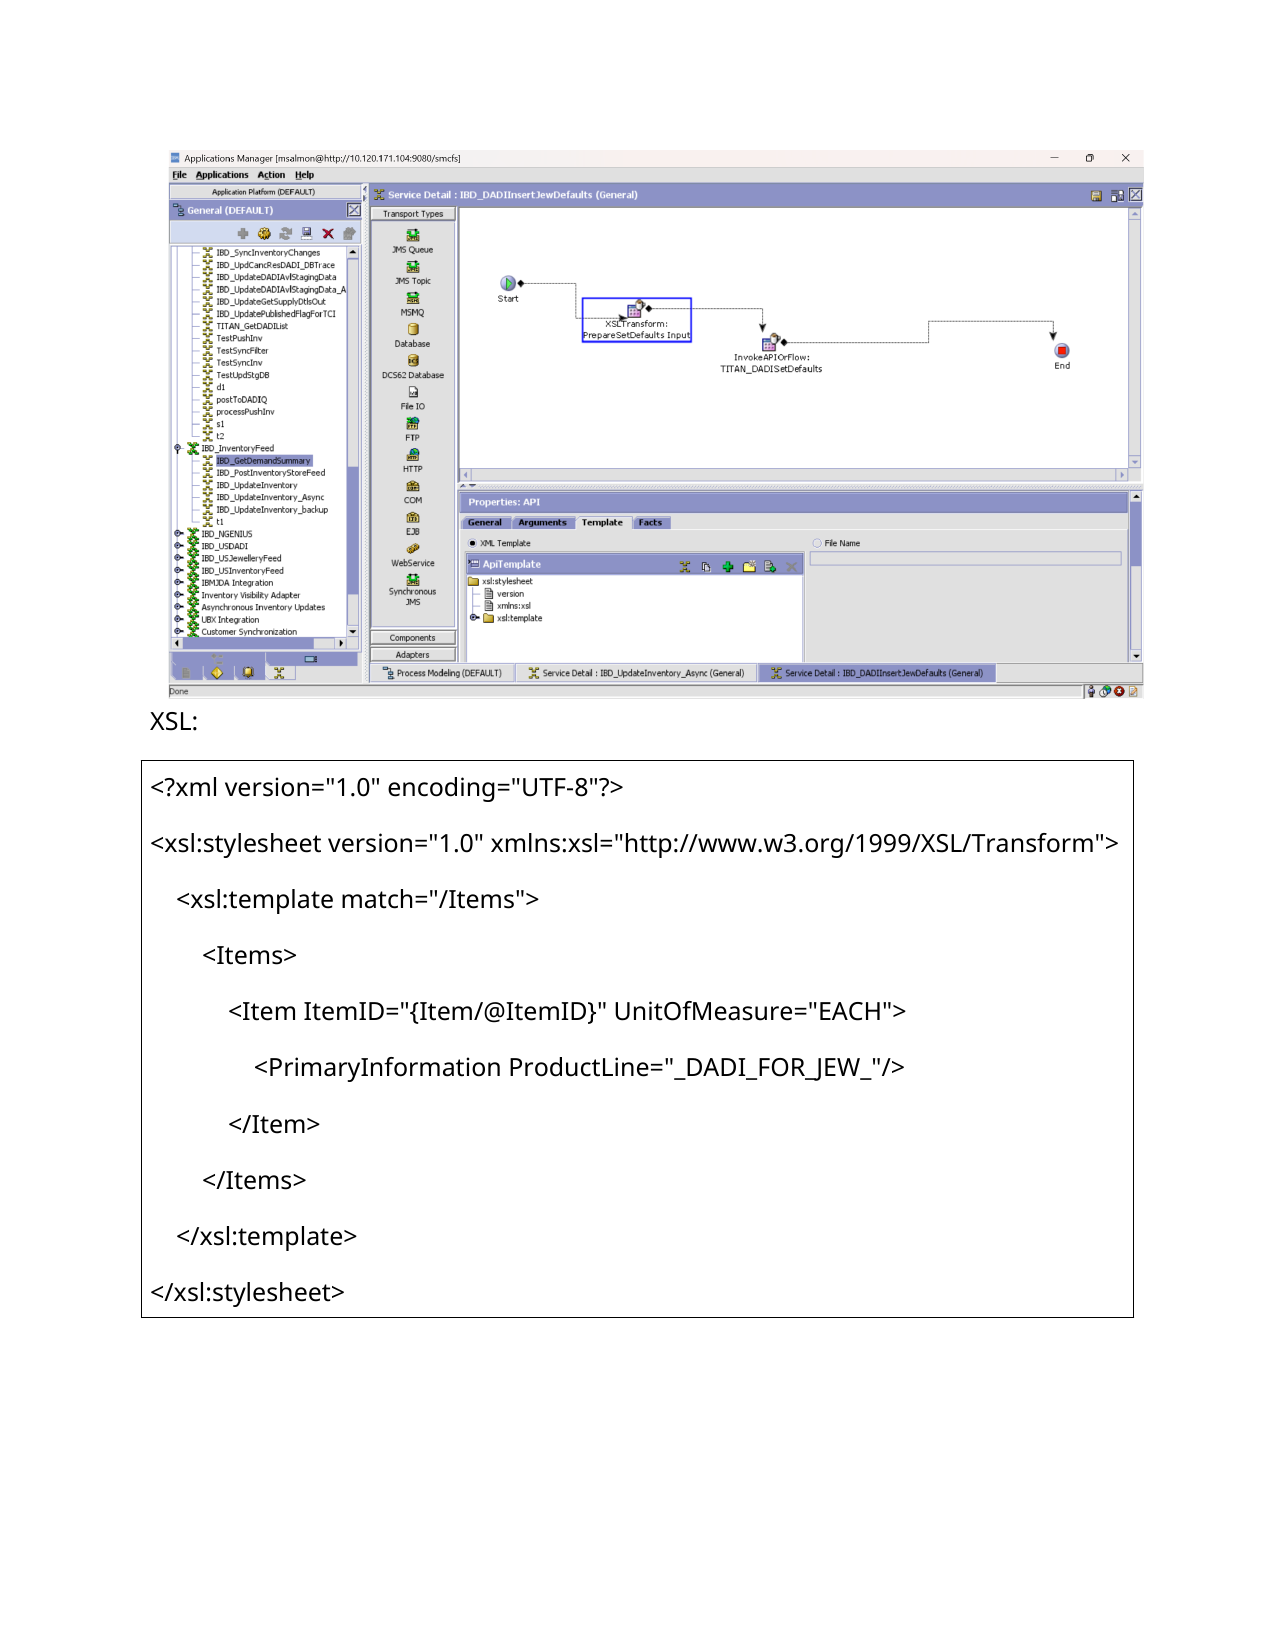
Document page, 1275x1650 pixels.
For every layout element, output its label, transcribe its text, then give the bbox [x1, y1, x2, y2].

text XSL: [150, 150, 1125, 738]
text <xsl:template match="/Items"> [142, 872, 1133, 916]
text <?xml version="1.0" encoding="UTF-8"?> [142, 761, 1133, 803]
text </Item> [142, 1097, 1133, 1140]
text </xsl:stylesheet> [142, 1265, 1133, 1317]
text <PrimaryInformation ProductLine="_DADI_FOR_JEW_"/> [142, 1041, 1133, 1084]
text </Items> [142, 1153, 1133, 1196]
text <Item ItemID="{Item/@ItemID}" UnitOfMeasure="EACH"> [142, 984, 1133, 1028]
text <xsl:stylesheet version="1.0" xmlns:xsl="http://www.w3.org/1999/XSL/Transform"> [142, 816, 1133, 859]
text <Items> [142, 928, 1133, 972]
text </xsl:template> [142, 1209, 1133, 1253]
